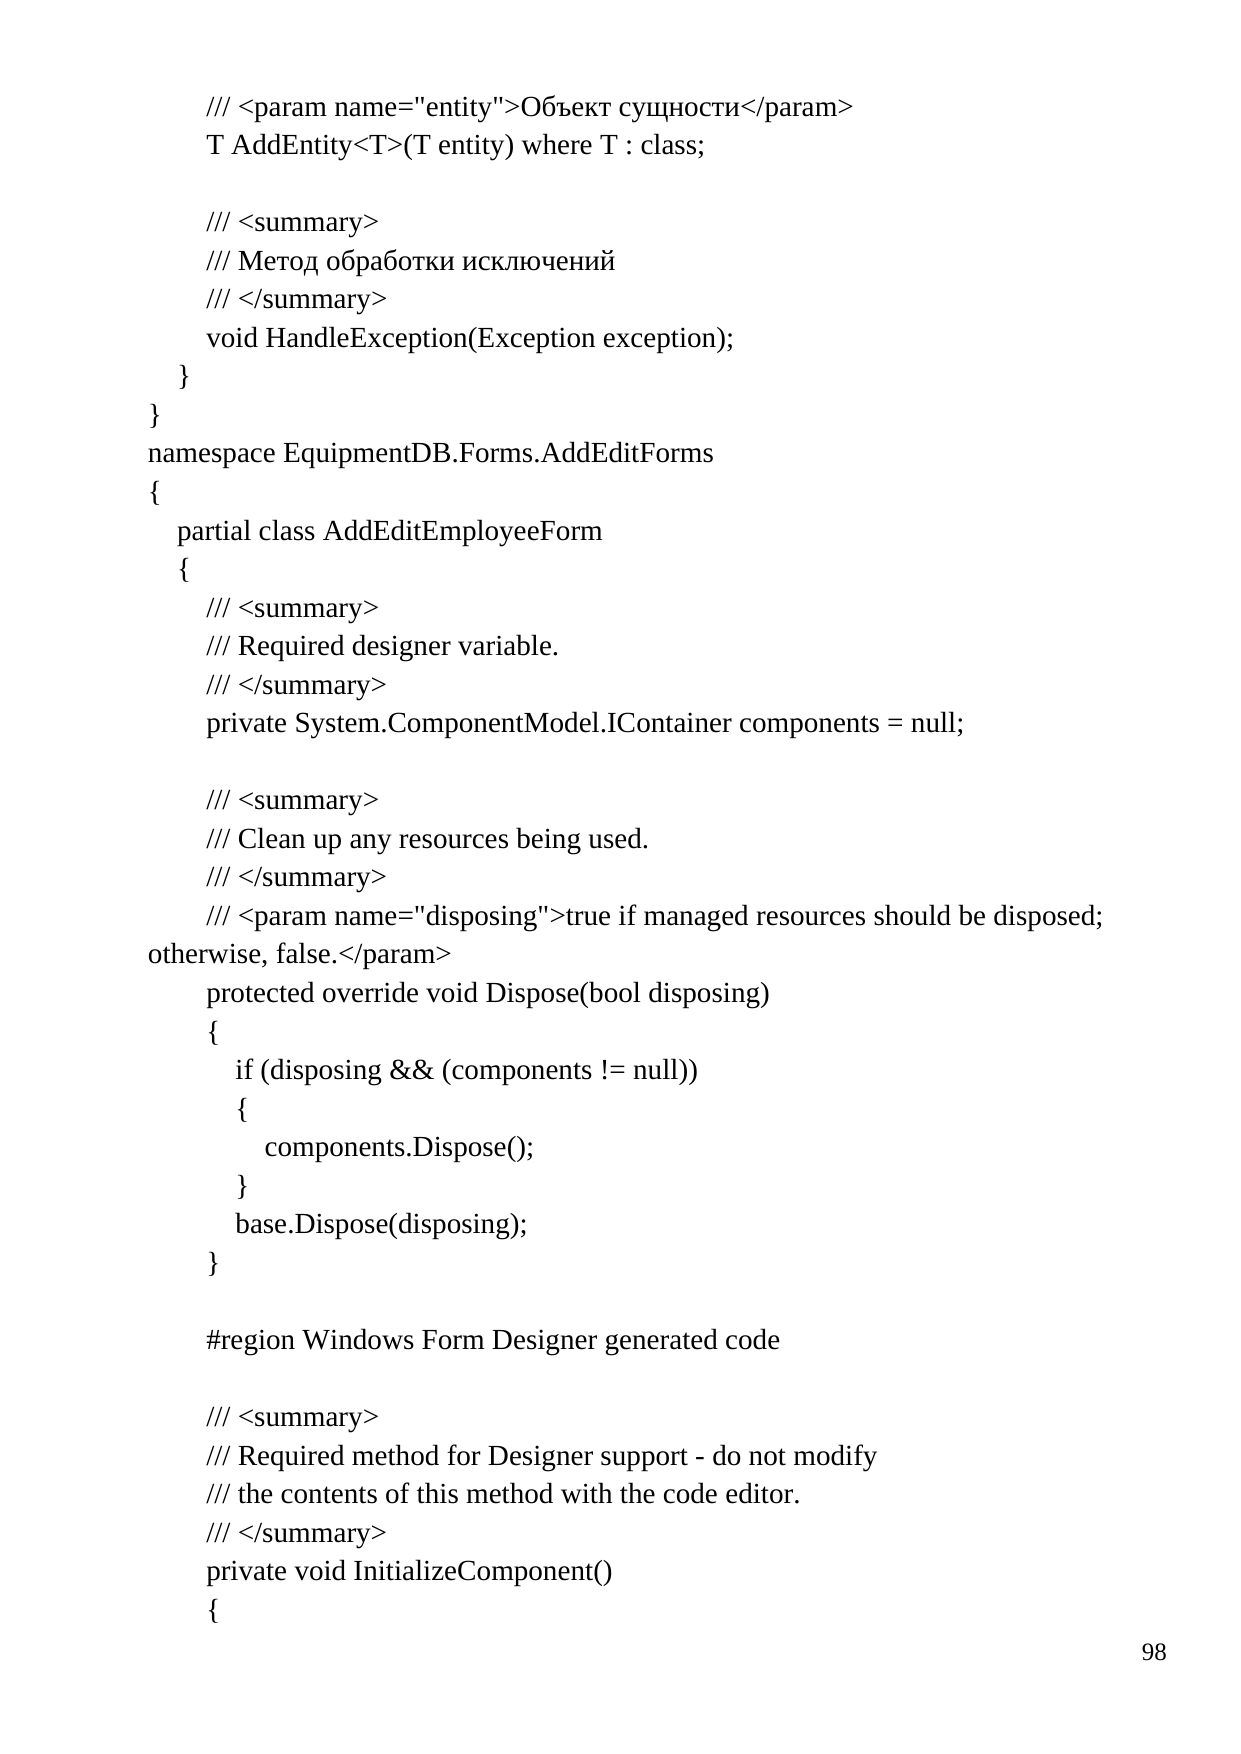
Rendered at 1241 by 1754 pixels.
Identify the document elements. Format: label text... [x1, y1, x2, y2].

text if (disposing && (components != null)) [148, 1052, 1167, 1086]
text /// the contents of this method with the code editor. [148, 1476, 1167, 1510]
text components.Dispose(); [148, 1129, 1167, 1163]
text } [148, 1168, 1167, 1201]
text /// Метод обработки исключений [148, 243, 1167, 276]
text /// <param name="entity">Объект сущности</param> [148, 89, 1167, 122]
text base.Dispose(disposing); [148, 1206, 1167, 1240]
text } [148, 397, 1167, 431]
text T AddEntity<T>(T entity) where T : class; [148, 127, 1167, 161]
text private System.ComponentModel.IContainer components = null; [148, 705, 1167, 739]
text partial class AddEditEmployeeForm [148, 513, 1167, 546]
text { [148, 1091, 1167, 1124]
text /// </summary> [148, 859, 1167, 893]
text /// </summary> [148, 1515, 1167, 1548]
text /// Required method for Designer support - do not modify [148, 1438, 1167, 1471]
text } [148, 358, 1167, 392]
text protected override void Dispose(bool disposing) [148, 975, 1167, 1009]
text /// <summary> [148, 204, 1167, 238]
text /// <summary> [148, 1399, 1167, 1433]
text } [148, 1245, 1167, 1278]
text { [148, 551, 1167, 585]
text { [148, 1014, 1167, 1047]
text /// <summary> [148, 590, 1167, 623]
text private void InitializeComponent() [148, 1553, 1167, 1587]
text /// </summary> [148, 281, 1167, 315]
text /// Required designer variable. [148, 628, 1167, 662]
text /// </summary> [148, 667, 1167, 700]
text /// Clean up any resources being used. [148, 821, 1167, 854]
text #region Windows Form Designer generated code [148, 1322, 1167, 1356]
text namespace EquipmentDB.Forms.AddEditForms [148, 436, 1167, 469]
text void HandleException(Exception exception); [148, 320, 1167, 353]
text { [148, 1592, 1167, 1625]
text /// <summary> [148, 782, 1167, 816]
text /// <param name="disposing">true if managed resources should be disposed; otherwise, false.</param> [148, 898, 1167, 970]
text { [148, 474, 1167, 508]
